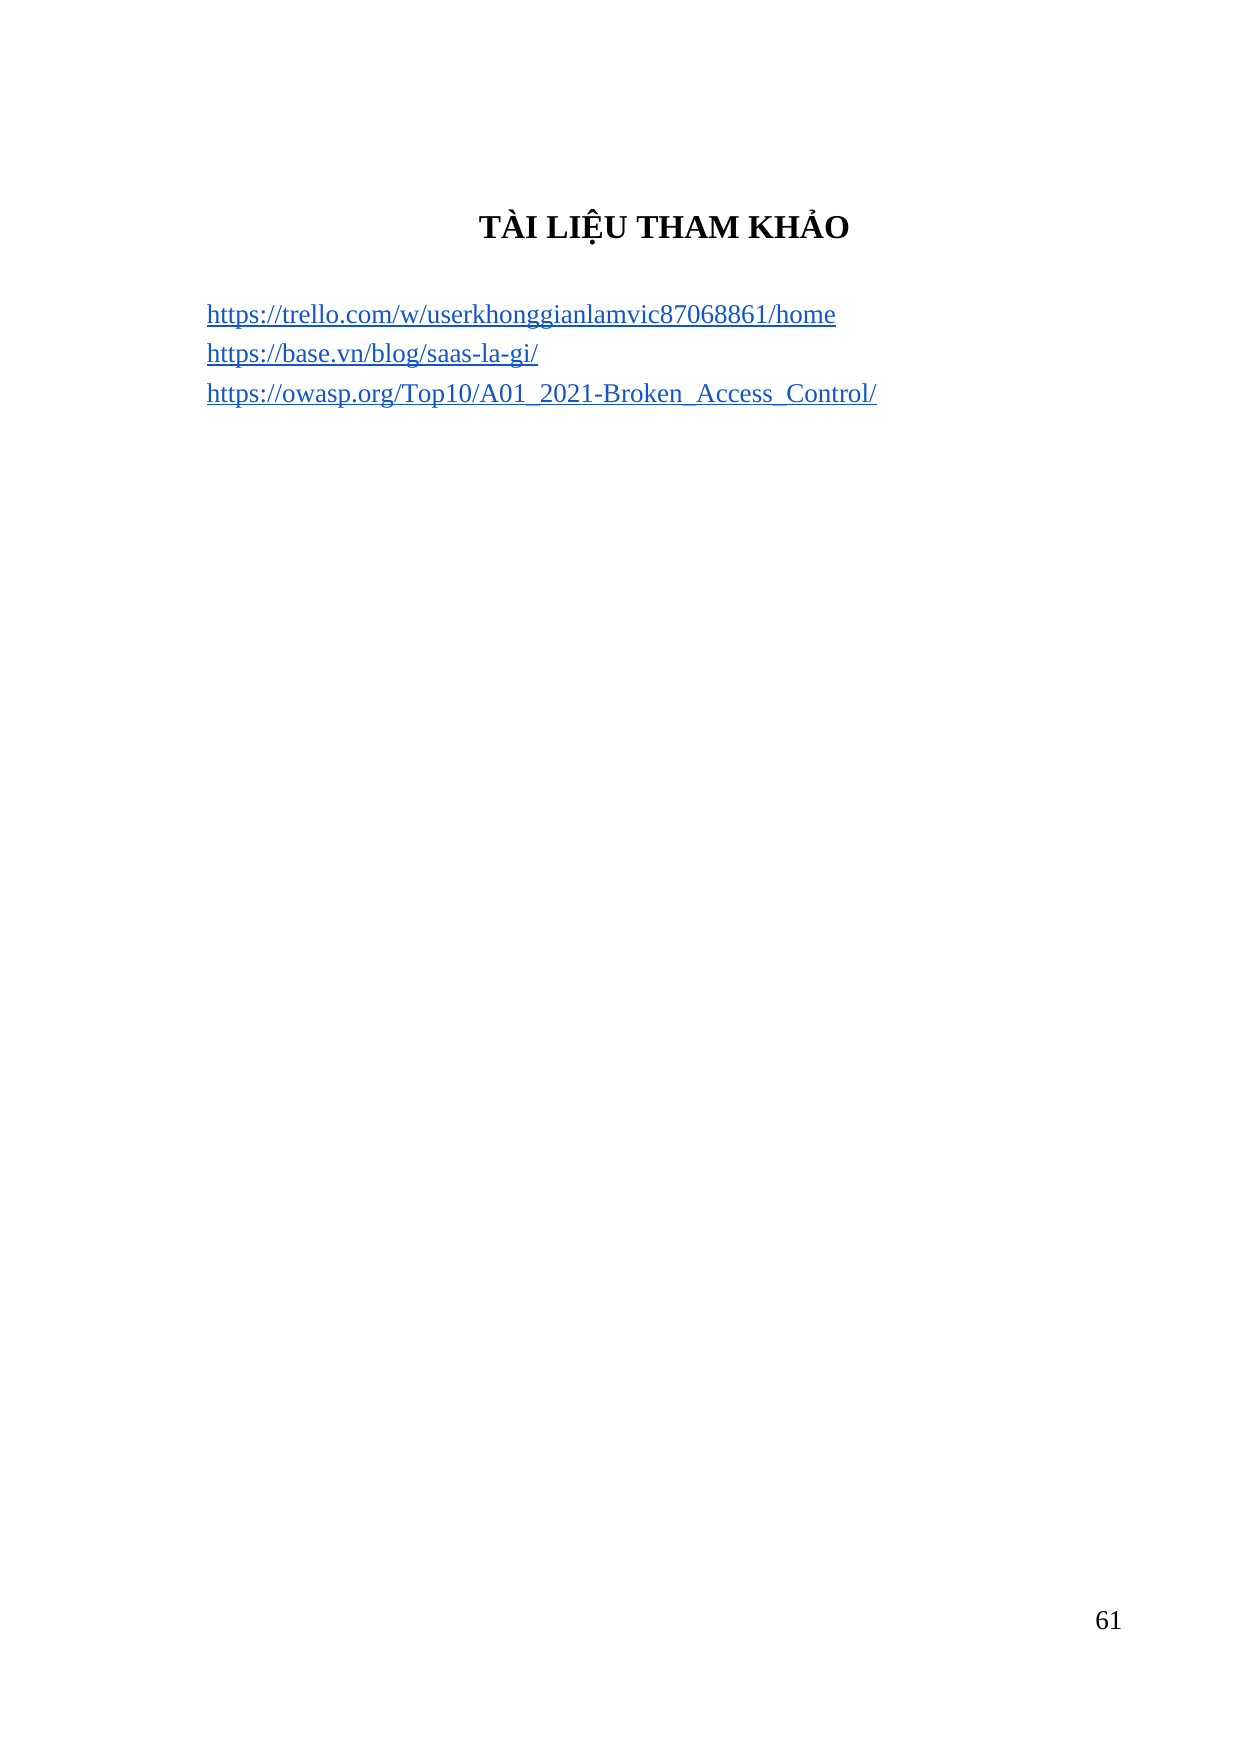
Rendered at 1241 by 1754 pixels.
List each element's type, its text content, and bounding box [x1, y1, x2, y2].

subtitle TÀI LIỆU THAM KHẢO [148, 208, 1122, 246]
text https://owasp.org/Top10/A01_2021-Broken_Access_Control/ [148, 377, 1122, 408]
text https://base.vn/blog/saas-la-gi/ [148, 337, 1122, 368]
text https://trello.com/w/userkhonggianlamvic87068861/home [148, 298, 1122, 329]
